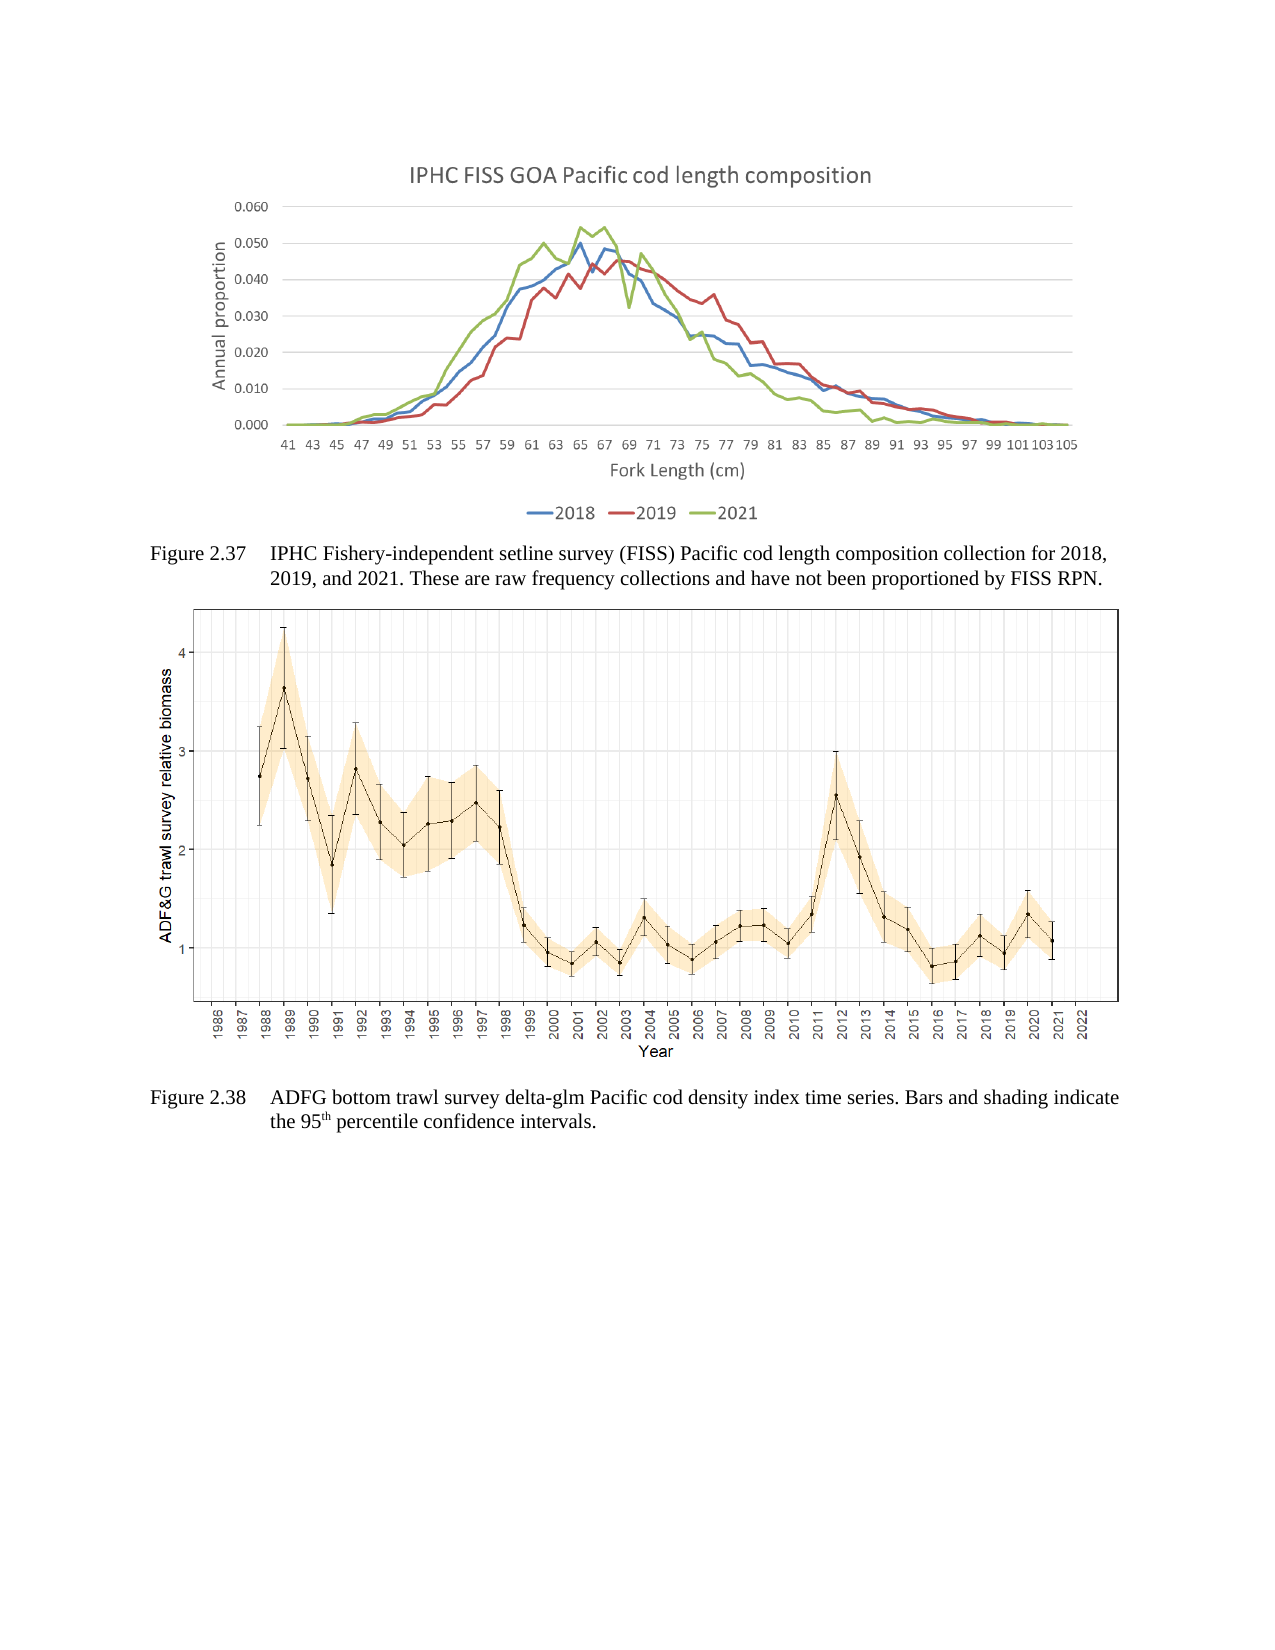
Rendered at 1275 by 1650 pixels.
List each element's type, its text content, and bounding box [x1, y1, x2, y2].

picture [190, 150, 1091, 535]
text Figure 2.38 ADFG bottom trawl survey delta-glm Pacific cod density index time series. Bars and shading indicate the 95th percentile confidence intervals. [150, 1084, 1125, 1133]
text Figure 2.37 IPHC Fishery-independent setline survey (FISS) Pacific cod length composition collection for 2018, 2019, and 2021. These are raw frequency collections and have not been proportioned by FISS RPN. [150, 541, 1125, 589]
picture [150, 602, 1125, 1068]
